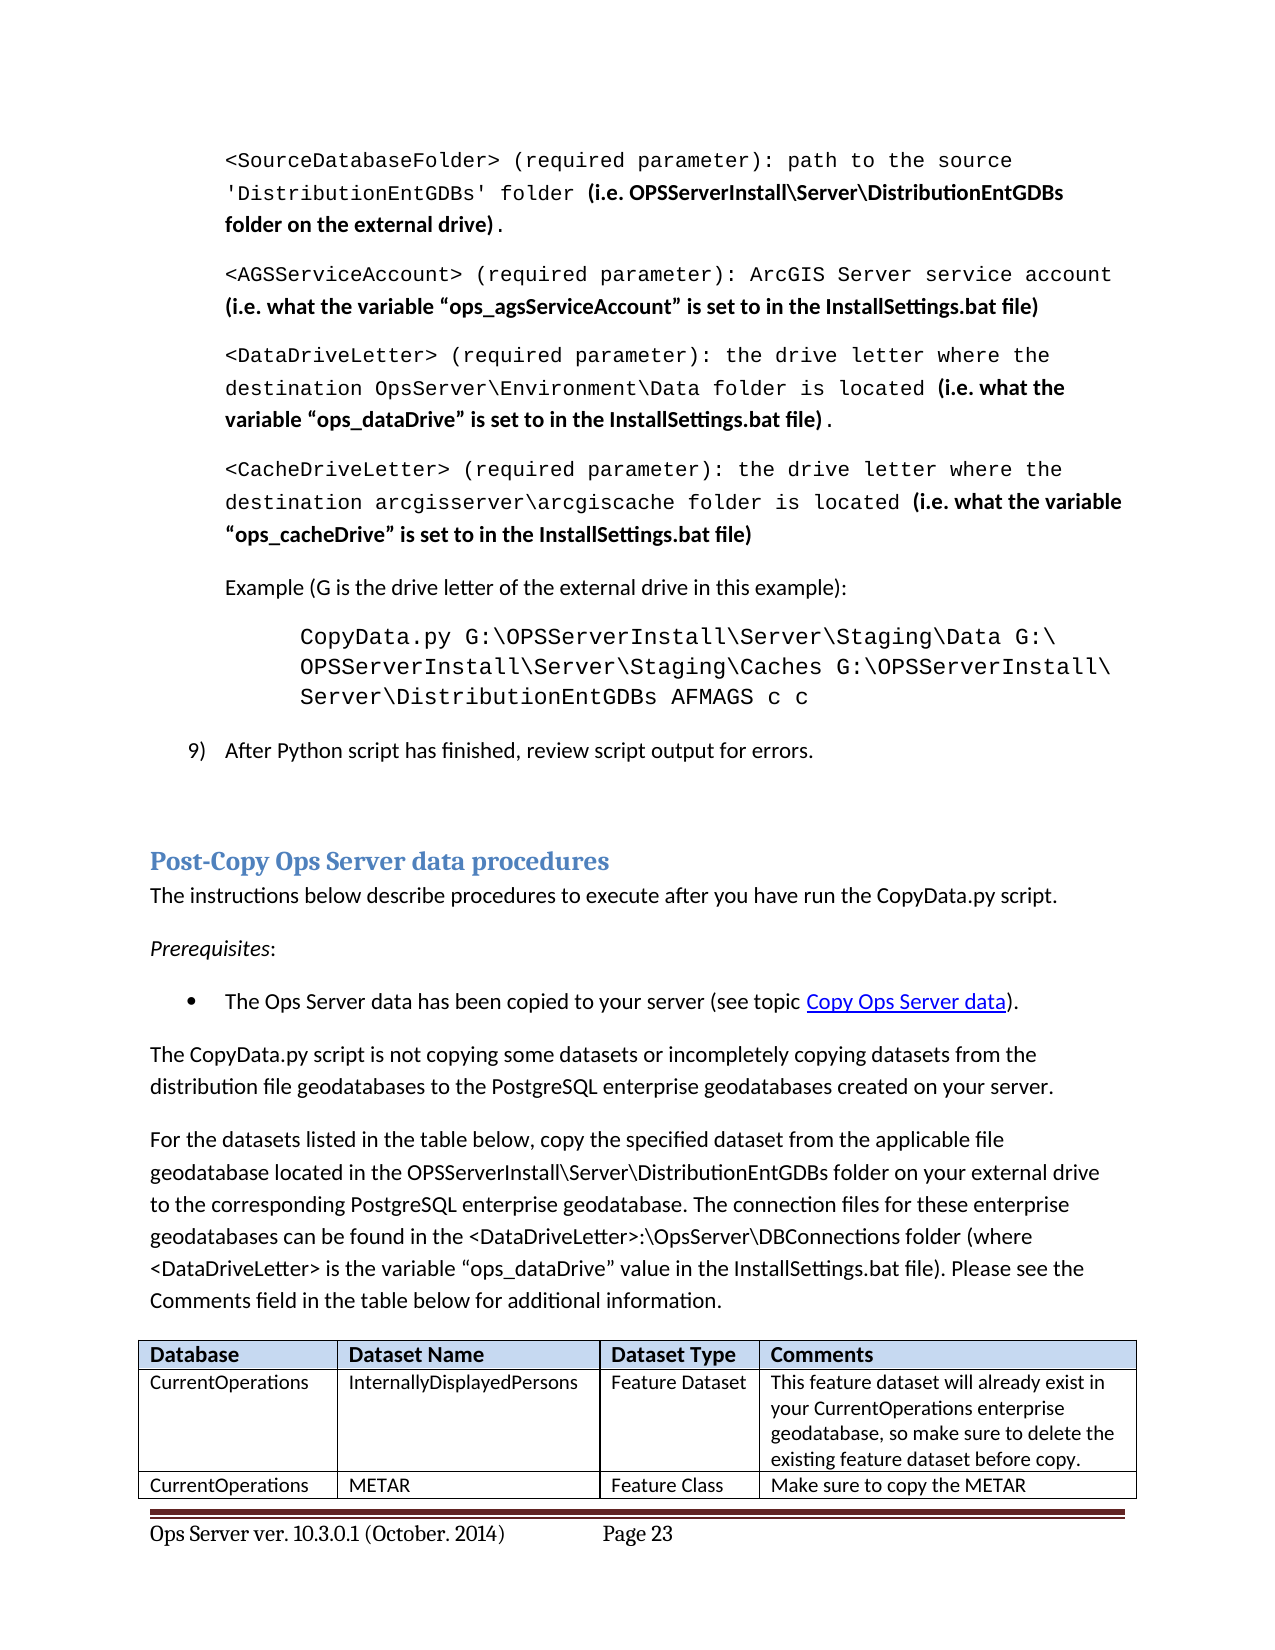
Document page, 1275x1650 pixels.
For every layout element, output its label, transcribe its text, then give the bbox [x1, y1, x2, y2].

table_cell CurrentOperations [139, 1370, 337, 1471]
text <AGSServiceAccount> (required parameter): ArcGIS Server service account (i.e. what the variable “ops_agsServiceAccount” is set to in the InstallSettings.bat file) [225, 264, 1125, 320]
text Prerequisites: [150, 934, 1125, 962]
table_cell InternallyDisplayedPersons [338, 1370, 599, 1471]
text <SourceDatabaseFolder> (required parameter): path to the source 'DistributionEntGDBs' folder (i.e. OPSServerInstall\Server\DistributionEntGDBs folder on the external drive). [225, 150, 1125, 239]
text The instructions below describe procedures to execute after you have run the CopyData.py script. [150, 881, 1125, 909]
table_header Dataset Type [601, 1341, 759, 1368]
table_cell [760, 1472, 1136, 1498]
text Example (G is the drive letter of the external drive in this example): [150, 573, 1125, 601]
table_header Database [139, 1341, 337, 1368]
text CopyData.py G:\OPSServerInstall\Server\Staging\Data G:\OPSServerInstall\Server\Staging\Caches G:\OPSServerInstall\Server\DistributionEntGDBs AFMAGS c c [300, 626, 1125, 711]
subtitle Post-Copy Ops Server data procedures [150, 846, 1125, 877]
table_header Dataset Name [338, 1341, 599, 1368]
text The CopyData.py script is not copying some datasets or incompletely copying datasets from the distribution file geodatabases to the PostgreSQL enterprise geodatabases created on your server. [150, 1040, 1125, 1101]
table_cell CurrentOperations [139, 1472, 337, 1498]
table_cell METAR [338, 1472, 599, 1498]
table_cell Feature Class [601, 1472, 759, 1498]
text <CacheDriveLetter> (required parameter): the drive letter where the destination arcgisserver\arcgiscache folder is located (i.e. what the variable “ops_cacheDrive” is set to in the InstallSettings.bat file) [225, 459, 1125, 548]
list The Ops Server data has been copied to your server (see topic Copy Ops Server data). [187, 987, 1125, 1015]
table_cell This feature dataset will already exist in your CurrentOperations enterprise geodatabase, so make sure to delete the existing feature dataset before copy. [760, 1370, 1136, 1471]
list After Python script has finished, review script output for errors. [187, 736, 1125, 764]
text For the datasets listed in the table below, copy the specified dataset from the applicable file geodatabase located in the OPSServerInstall\Server\DistributionEntGDBs folder on your external drive to the corresponding PostgreSQL enterprise geodatabase. The connection files for these enterprise geodatabases can be found in the <DataDriveLetter>:\OpsServer\DBConnections folder (where <DataDriveLetter> is the variable “ops_dataDrive” value in the InstallSettings.bat file). Please see the Comments field in the table below for additional information. [150, 1126, 1125, 1314]
table_cell Feature Dataset [601, 1370, 759, 1471]
table_header Comments [760, 1341, 1136, 1368]
text <DataDriveLetter> (required parameter): the drive letter where the destination OpsServer\Environment\Data folder is located (i.e. what the variable “ops_dataDrive” is set to in the InstallSettings.bat file). [225, 345, 1125, 434]
